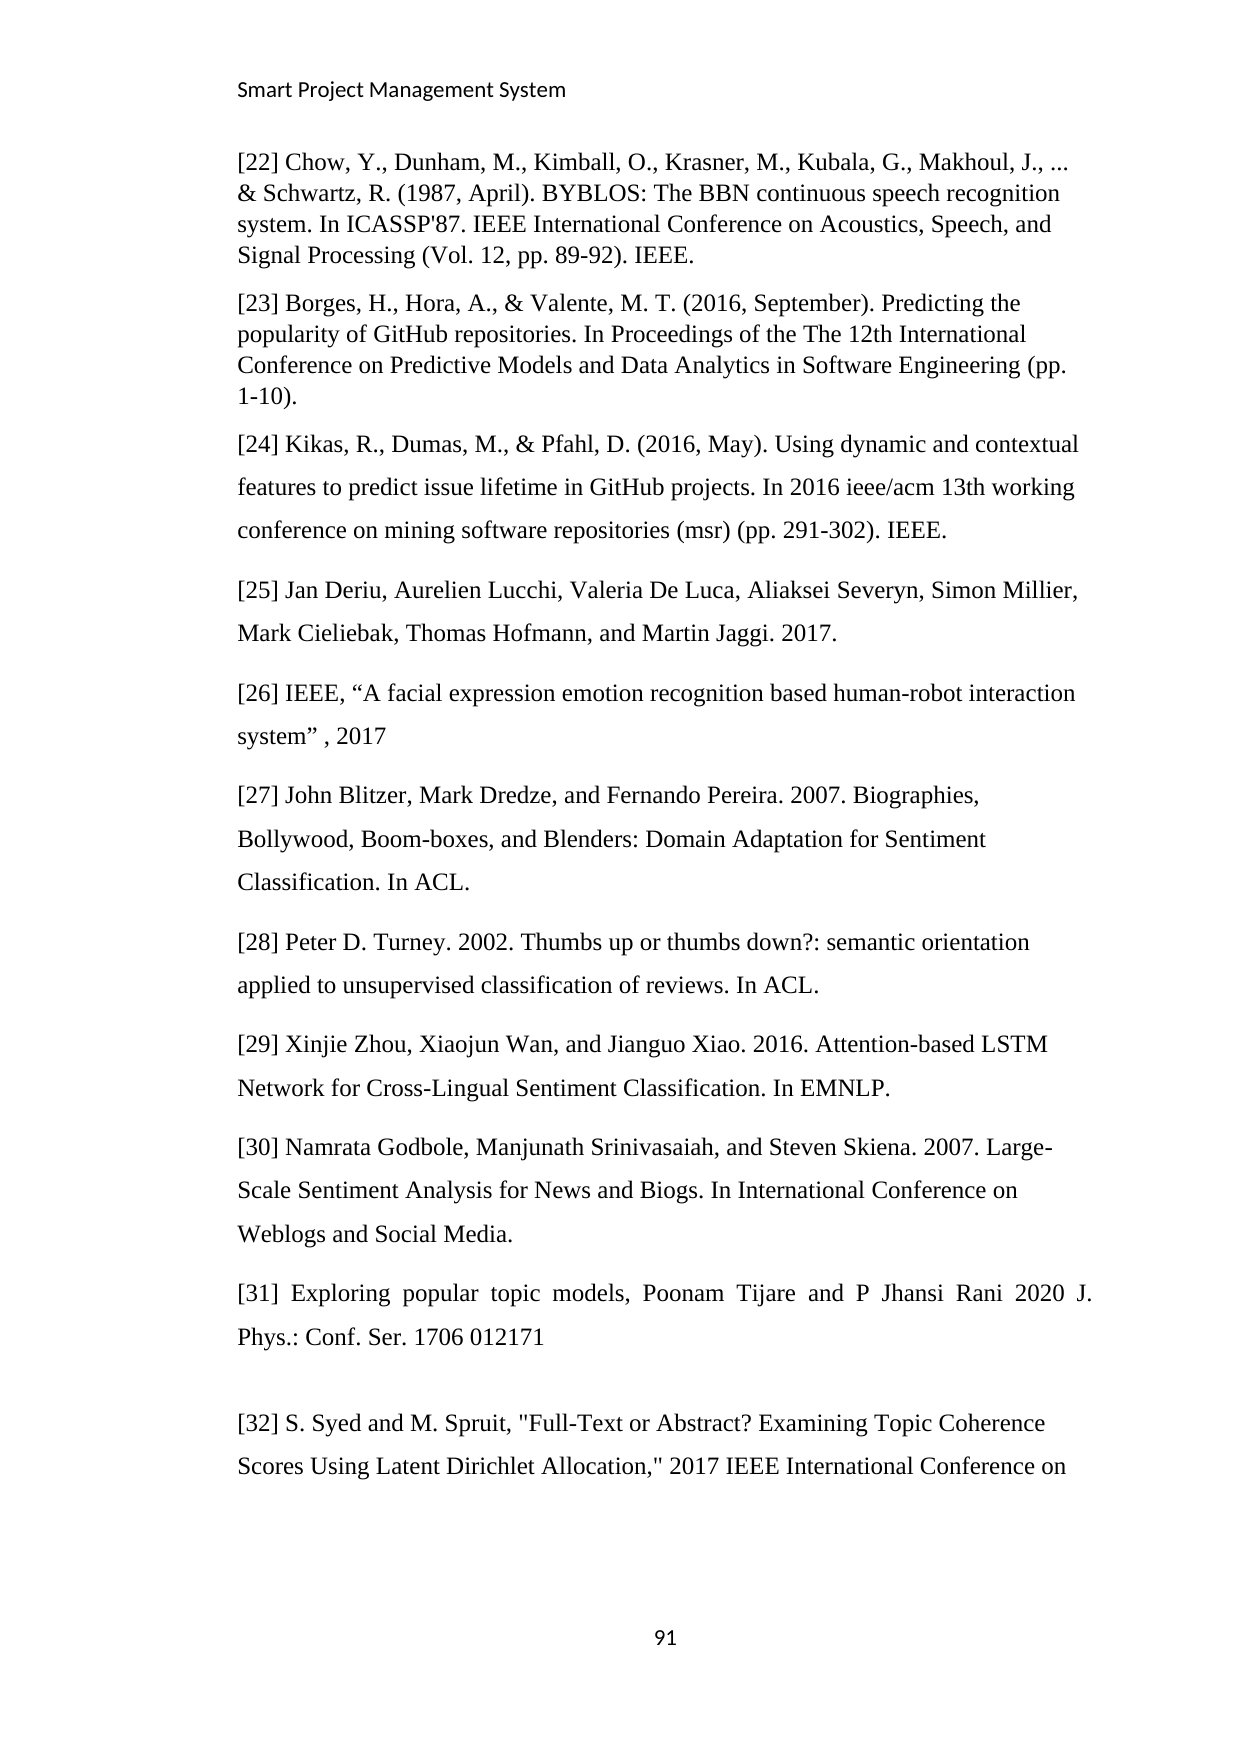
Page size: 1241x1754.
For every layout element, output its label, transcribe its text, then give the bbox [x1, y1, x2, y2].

text [31] Exploring popular topic models, Poonam Tijare and P Jhansi Rani 2020 J. Phys.: Conf. Ser. 1706 012171 [237, 1278, 1093, 1350]
text [23] Borges, H., Hora, A., & Valente, M. T. (2016, September). Predicting the popularity of GitHub repositories. In Proceedings of the The 12th International Conference on Predictive Models and Data Analytics in Software Engineering (pp. 1-10). [237, 288, 1093, 410]
text [29] Xinjie Zhou, Xiaojun Wan, and Jianguo Xiao. 2016. Attention-based LSTM Network for Cross-Lingual Sentiment Classification. In EMNLP. [237, 1029, 1093, 1101]
text [22] Chow, Y., Dunham, M., Kimball, O., Krasner, M., Kubala, G., Makhoul, J., ... & Schwartz, R. (1987, April). BYBLOS: The BBN continuous speech recognition system. In ICASSP'87. IEEE International Conference on Acoustics, Speech, and Signal Processing (Vol. 12, pp. 89-92). IEEE. [237, 147, 1093, 269]
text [237, 1408, 1093, 1480]
text [25] Jan Deriu, Aurelien Lucchi, Valeria De Luca, Aliaksei Severyn, Simon Millier, Mark Cieliebak, Thomas Hofmann, and Martin Jaggi. 2017. [237, 575, 1093, 647]
text [28] Peter D. Turney. 2002. Thumbs up or thumbs down?: semantic orientation applied to unsupervised classification of reviews. In ACL. [237, 927, 1093, 998]
text [24] Kikas, R., Dumas, M., & Pfahl, D. (2016, May). Using dynamic and contextual features to predict issue lifetime in GitHub projects. In 2016 ieee/acm 13th working conference on mining software repositories (msr) (pp. 291-302). IEEE. [237, 429, 1093, 544]
text [30] Namrata Godbole, Manjunath Srinivasaiah, and Steven Skiena. 2007. Large­Scale Sentiment Analysis for News and Biogs. In International Conference on Weblogs and Social Media. [237, 1132, 1093, 1247]
text [26] IEEE, “A facial expression emotion recognition based human-robot interaction system” , 2017 [237, 678, 1093, 749]
text [27] John Blitzer, Mark Dredze, and Fernando Pereira. 2007. Biographies, Bollywood, Boom-boxes, and Blenders: Domain Adaptation for Sentiment Classification. In ACL. [237, 781, 1093, 896]
